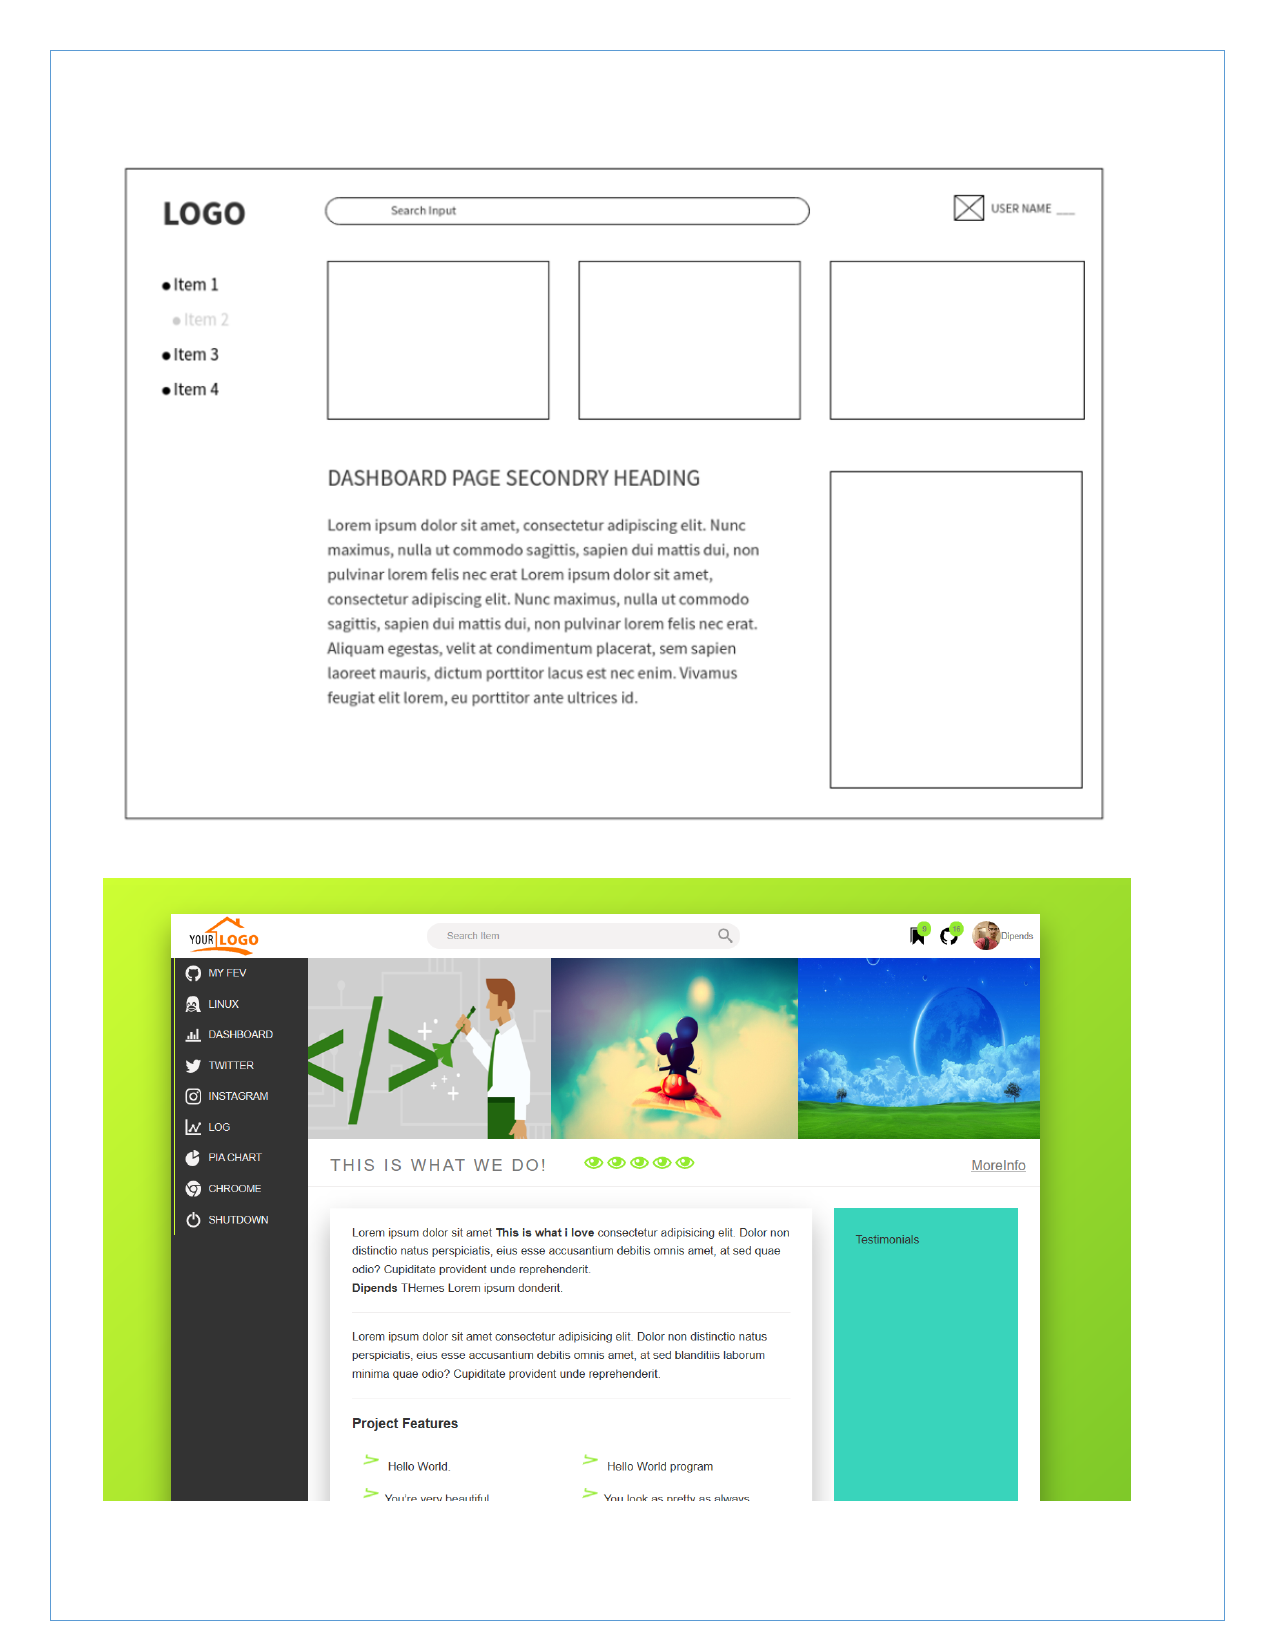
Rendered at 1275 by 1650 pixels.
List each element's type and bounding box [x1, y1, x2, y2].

picture [103, 878, 1131, 1506]
picture [103, 149, 1131, 845]
